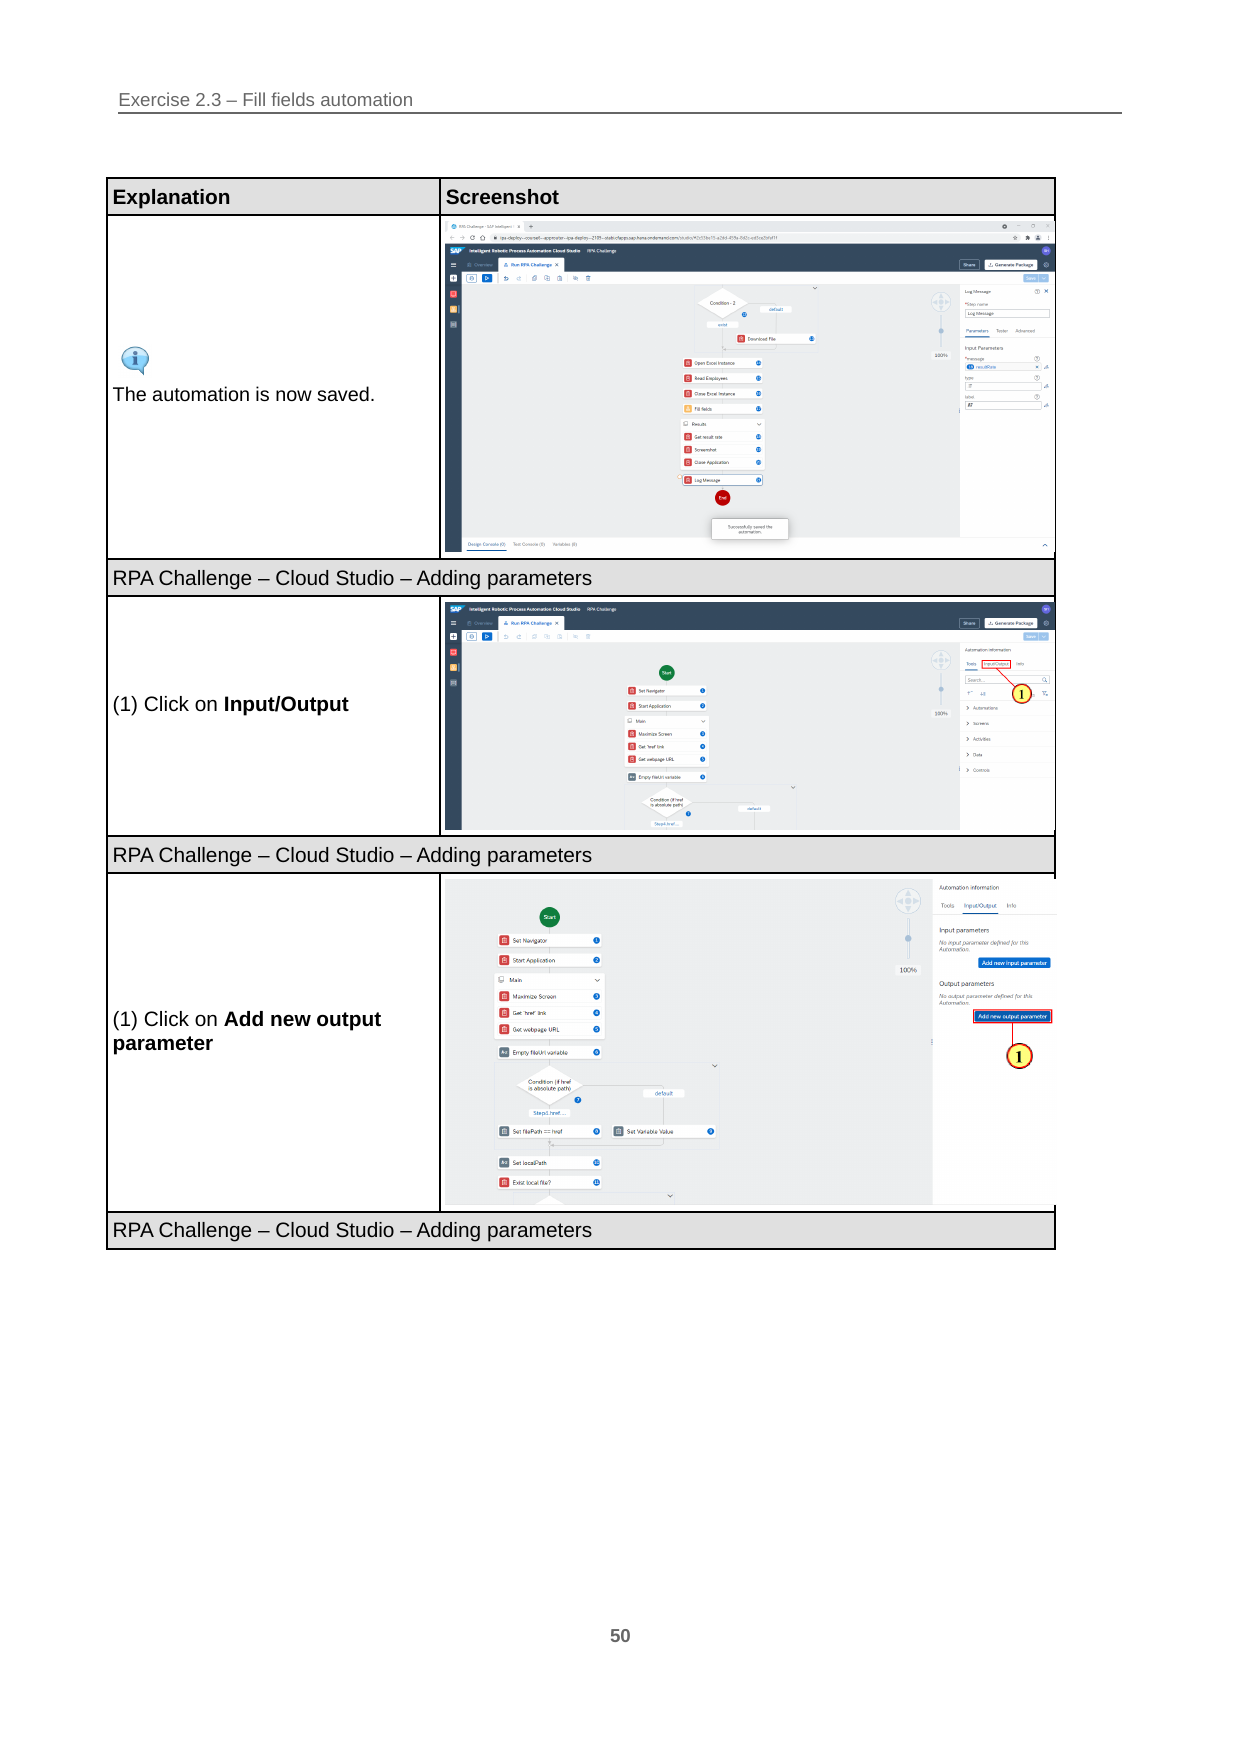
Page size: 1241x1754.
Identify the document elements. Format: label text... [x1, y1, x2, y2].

table_header Explanation [108, 179, 439, 214]
table_cell (1) Click on Add new output parameter [108, 874, 439, 1211]
table_cell [441, 597, 1054, 835]
table_header Screenshot [441, 179, 1054, 214]
picture [445, 879, 1057, 1205]
table_cell RPA Challenge – Cloud Studio – Adding parameters [108, 837, 1054, 872]
table_cell (1) Click on Input/Output [108, 597, 439, 835]
picture [118, 344, 152, 378]
table_cell The automation is now saved. [108, 216, 439, 558]
table_cell [441, 216, 1054, 558]
picture [445, 602, 1055, 830]
table_cell RPA Challenge – Cloud Studio – Adding parameters [108, 1213, 1054, 1248]
picture [445, 221, 1055, 552]
table_cell RPA Challenge – Cloud Studio – Adding parameters [108, 560, 1054, 595]
table_cell [441, 874, 1054, 1211]
